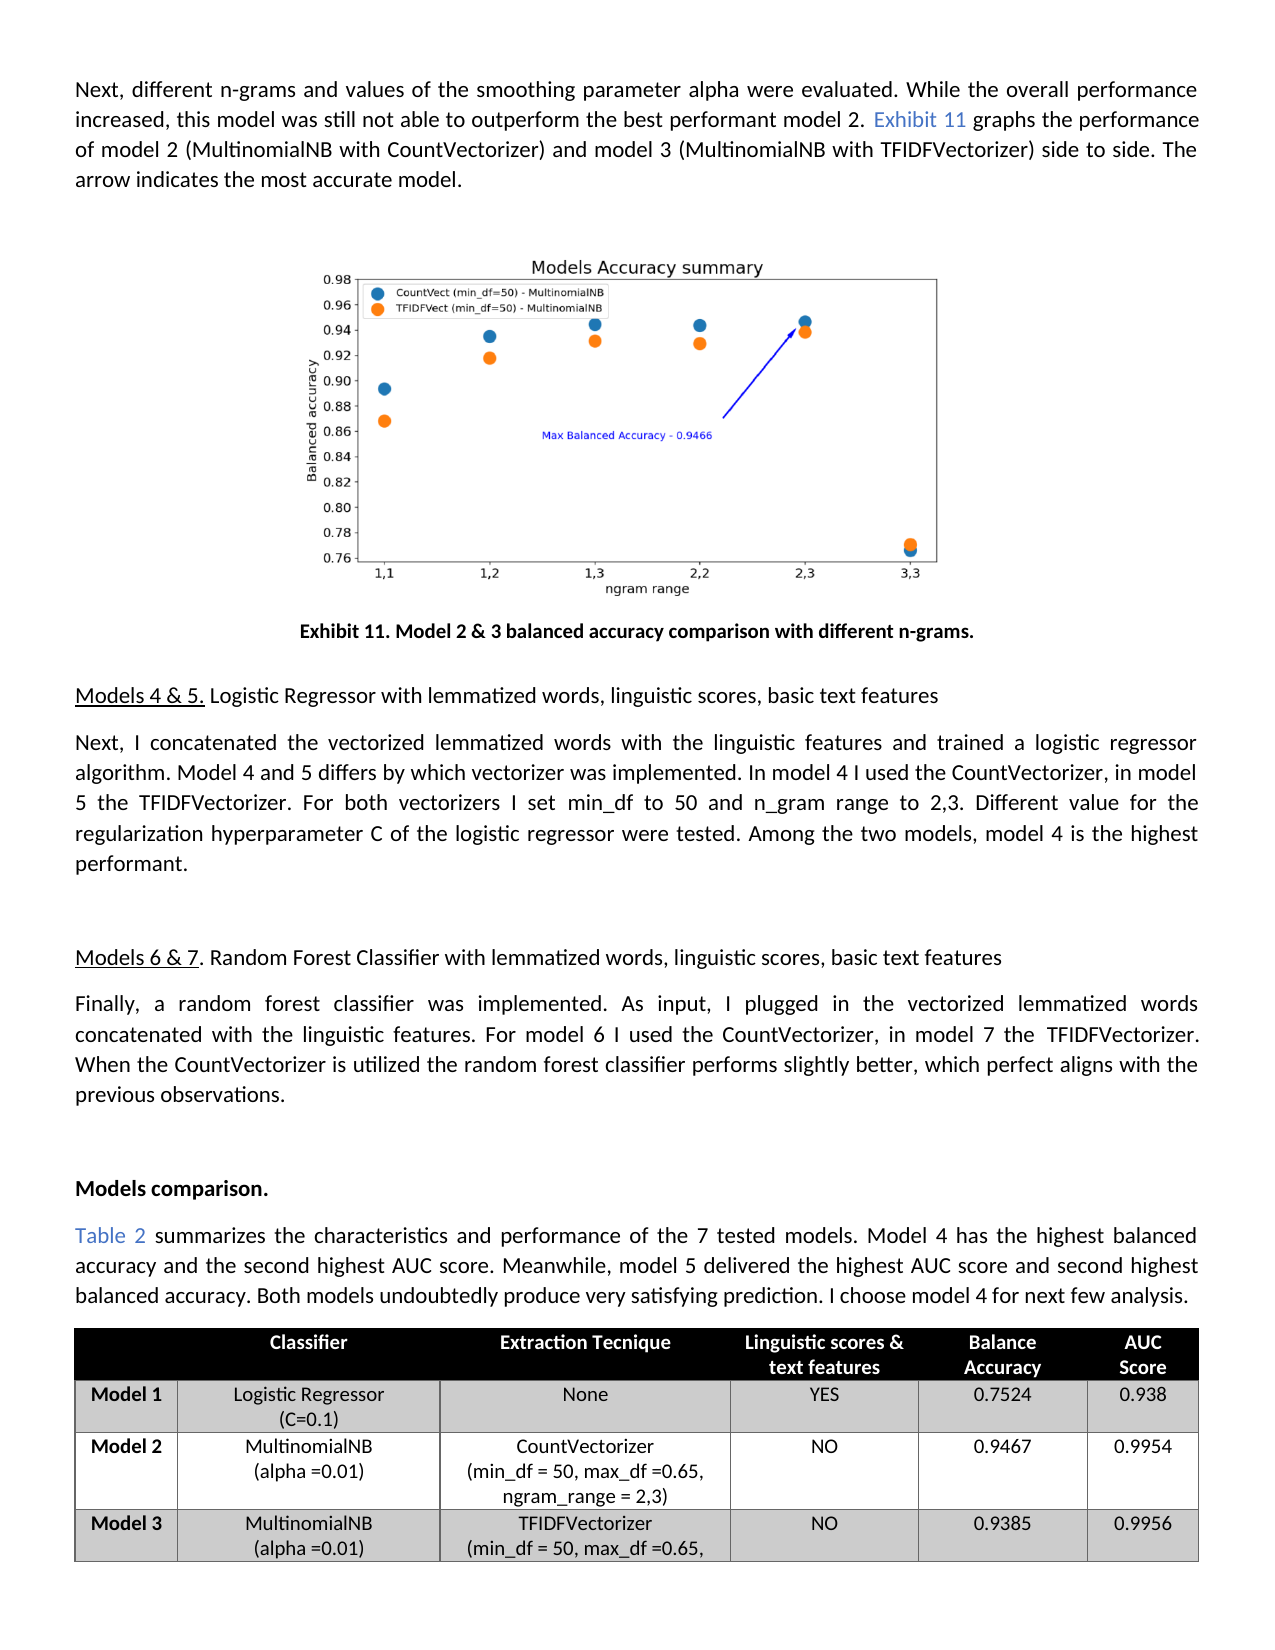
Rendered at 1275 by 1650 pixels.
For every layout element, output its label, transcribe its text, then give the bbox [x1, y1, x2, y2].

table_cell 0.9954 [1088, 1433, 1198, 1509]
table_cell 0.9956 [1088, 1510, 1198, 1561]
text Finally, a random forest classifier was implemented. As input, I plugged in the vectorized lemmatized words concatenated with the linguistic features. For model 6 I used the CountVectorizer, in model 7 the TFIDFVectorizer. When the CountVectorizer is utilized the random forest classifier performs slightly better, which perfect aligns with the previous observations. [75, 989, 1200, 1108]
table_header Balance Accuracy [919, 1329, 1087, 1380]
table_header Extraction Tecnique [441, 1329, 730, 1380]
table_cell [178, 1510, 439, 1561]
table_cell Model 1 [76, 1381, 177, 1432]
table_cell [441, 1433, 730, 1509]
text Models comparison. [75, 1174, 1200, 1202]
text Table 2 summarizes the characteristics and performance of the 7 tested models. Model 4 has the highest balanced accuracy and the second highest AUC score. Meanwhile, model 5 delivered the highest AUC score and second highest balanced accuracy. Both models undoubtedly produce very satisfying prediction. I choose model 4 for next few analysis. [75, 1221, 1200, 1309]
text Models 4 & 5. Logistic Regressor with lemmatized words, linguistic scores, basic text features [75, 681, 1200, 709]
text Next, I concatenated the vectorized lemmatized words with the linguistic features and trained a logistic regressor algorithm. Model 4 and 5 differs by which vectorizer was implemented. In model 4 I used the CountVectorizer, in model 5 the TFIDFVectorizer. For both vectorizers I set min_df to 50 and n_gram range to 2,3. Different value for the regularization hyperparameter C of the logistic regressor were tested. Among the two models, model 4 is the highest performant. [75, 728, 1200, 877]
table_cell NO [731, 1433, 918, 1509]
table_header [76, 1329, 177, 1380]
table_header AUC Score [1088, 1329, 1198, 1380]
picture [264, 234, 1011, 608]
table_cell NO [731, 1510, 918, 1561]
text Models 6 & 7. Random Forest Classifier with lemmatized words, linguistic scores, basic text features [75, 943, 1200, 971]
table_cell None [441, 1381, 730, 1432]
table_cell 0.9385 [919, 1510, 1087, 1561]
table_header Classifier [178, 1329, 439, 1380]
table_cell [441, 1510, 730, 1561]
table_header Linguistic scores & text features [731, 1329, 918, 1380]
table_cell YES [731, 1381, 918, 1432]
table_cell 0.938 [1088, 1381, 1198, 1432]
text Next, different n-grams and values of the smoothing parameter alpha were evaluated. While the overall performance increased, this model was still not able to outperform the best performant model 2. Exhibit 11 graphs the performance of model 2 (MultinomialNB with CountVectorizer) and model 3 (MultinomialNB with TFIDFVectorizer) side to side. The arrow indicates the most accurate model. [75, 75, 1200, 194]
table_cell Logistic Regressor (C=0.1) [178, 1381, 439, 1432]
table_cell MultinomialNB (alpha =0.01) [178, 1433, 439, 1509]
table_cell 0.9467 [919, 1433, 1087, 1509]
table_cell Model 3 [76, 1510, 177, 1561]
table_cell 0.7524 [919, 1381, 1087, 1432]
table_cell Model 2 [76, 1433, 177, 1509]
